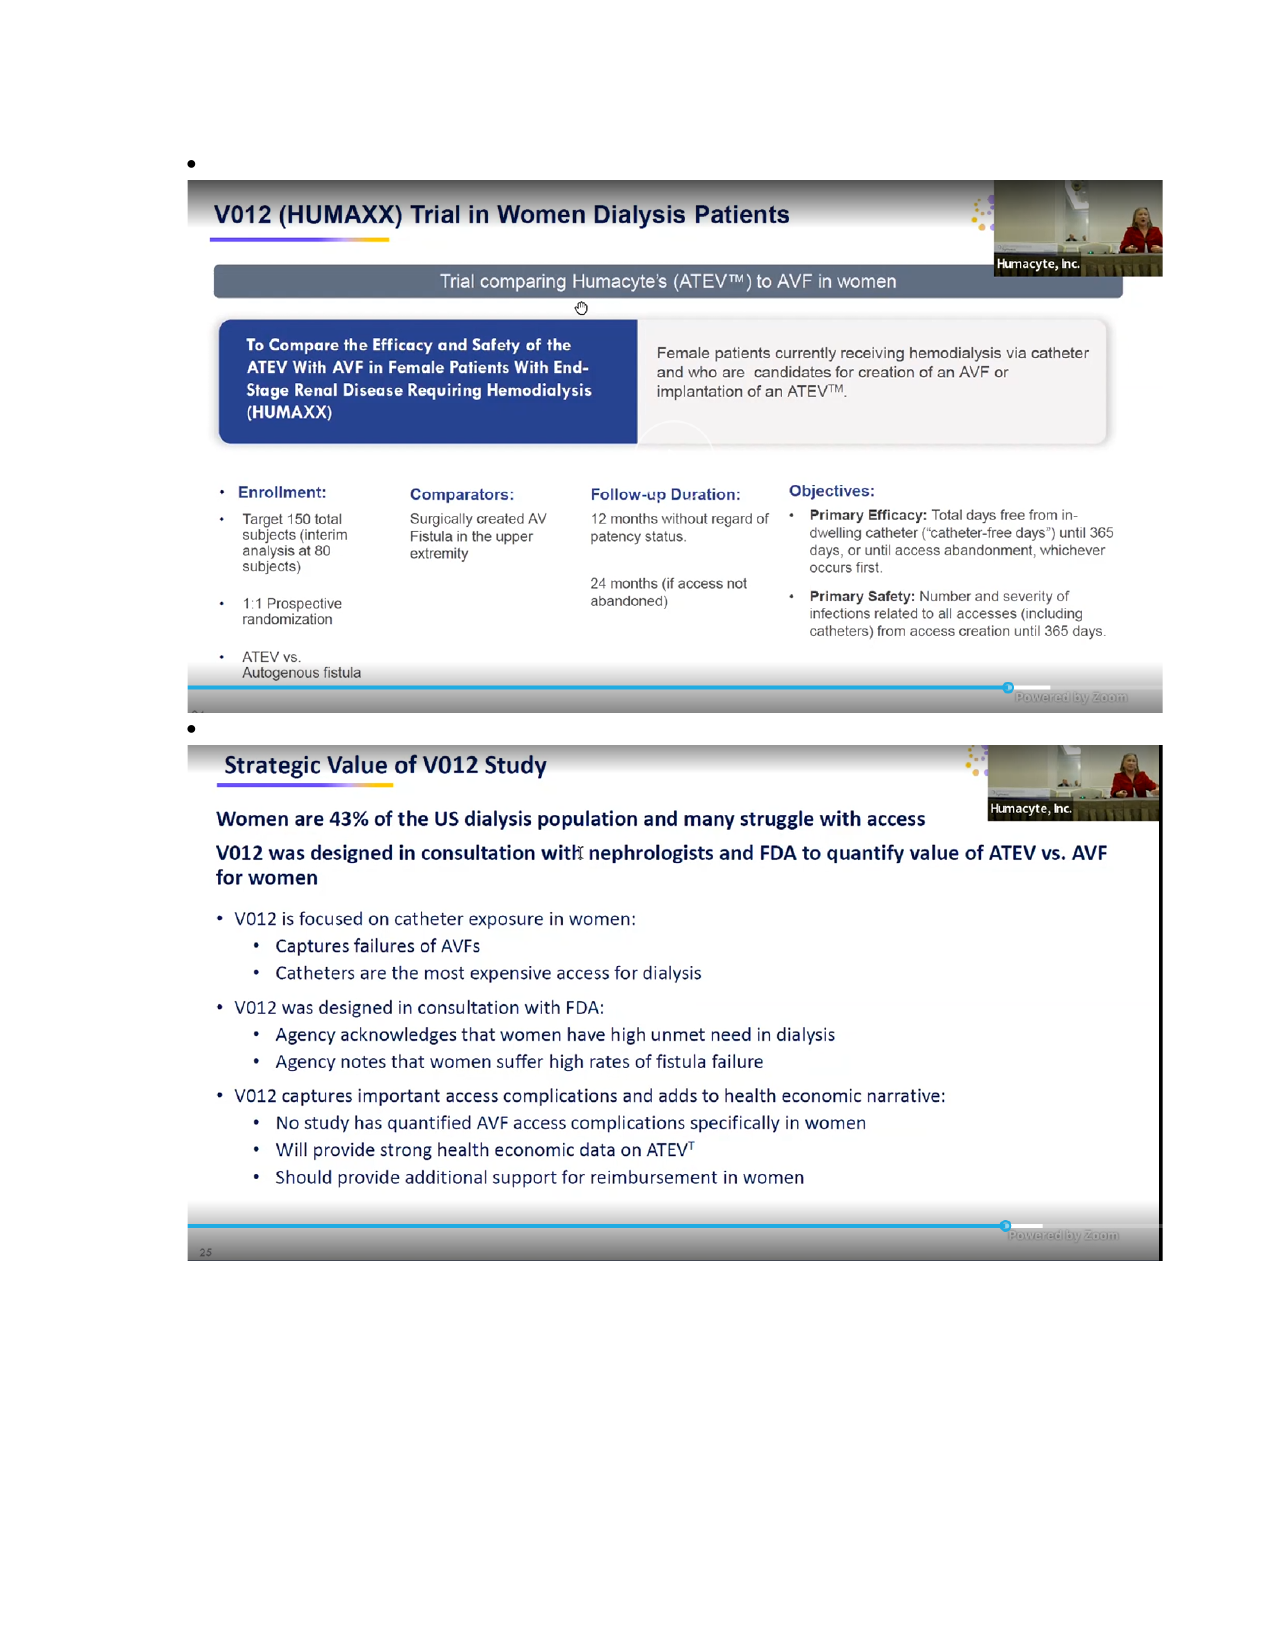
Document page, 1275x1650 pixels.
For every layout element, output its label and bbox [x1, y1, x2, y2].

picture [187, 745, 1163, 1261]
picture [187, 180, 1163, 713]
